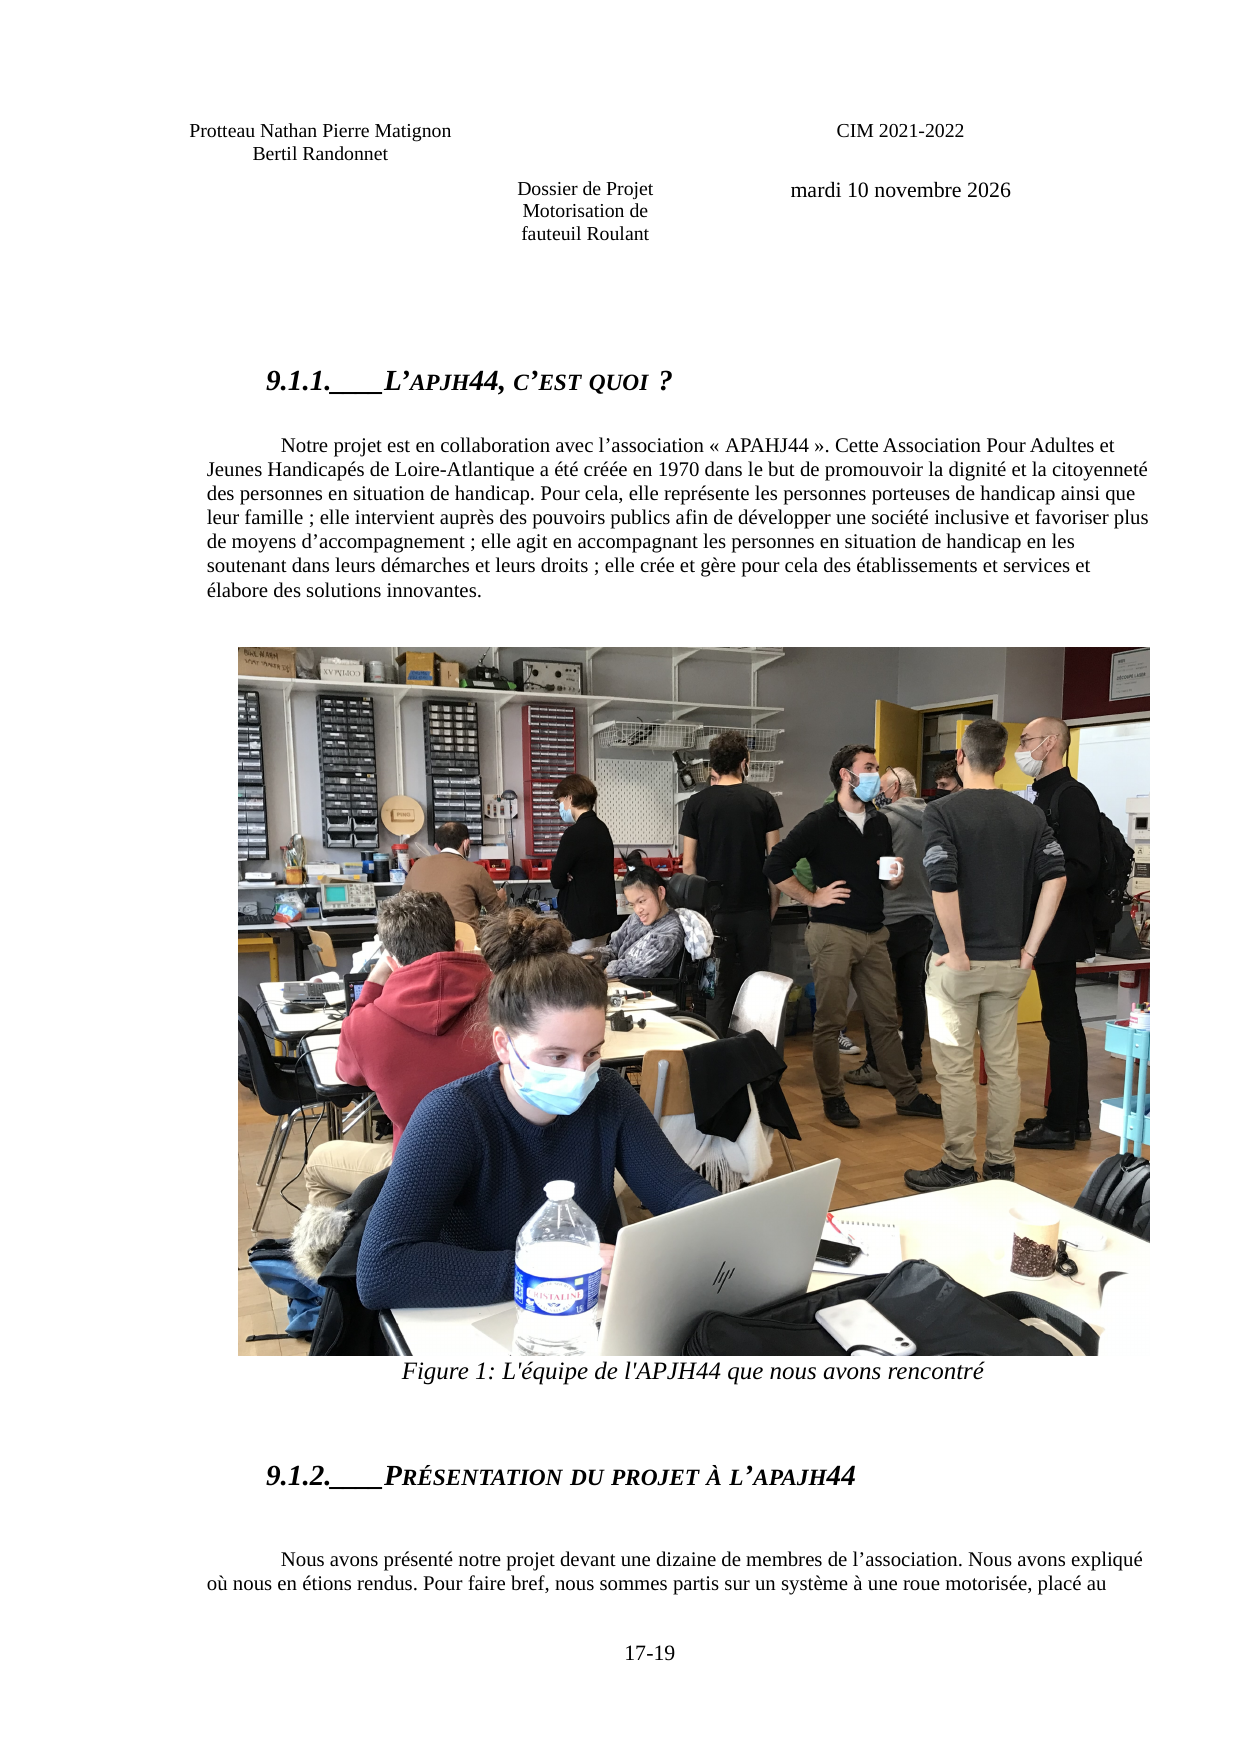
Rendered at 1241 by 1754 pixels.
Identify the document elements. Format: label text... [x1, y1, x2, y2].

subtitle L’apjh44, c’est quoi ? [266, 363, 1152, 397]
subtitle Présentation du projet à l’apajh44 [266, 1458, 1152, 1491]
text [207, 1547, 1152, 1595]
picture [238, 647, 1150, 1356]
text Notre projet est en collaboration avec l’association « APAHJ44 ». Cette Association Pour Adultes et Jeunes Handicapés de Loire-Atlantique a été créée en 1970 dans le but de promouvoir la dignité et la citoyenneté des personnes en situation de handicap. Pour cela, elle représente les personnes porteuses de handicap ainsi que leur famille ; elle intervient auprès des pouvoirs publics afin de développer une société inclusive et favoriser plus de moyens d’accompagnement ; elle agit en accompagnant les personnes en situation de handicap en les soutenant dans leurs démarches et leurs droits ; elle crée et gère pour cela des établissements et services et élabore des solutions innovantes. [207, 433, 1152, 602]
